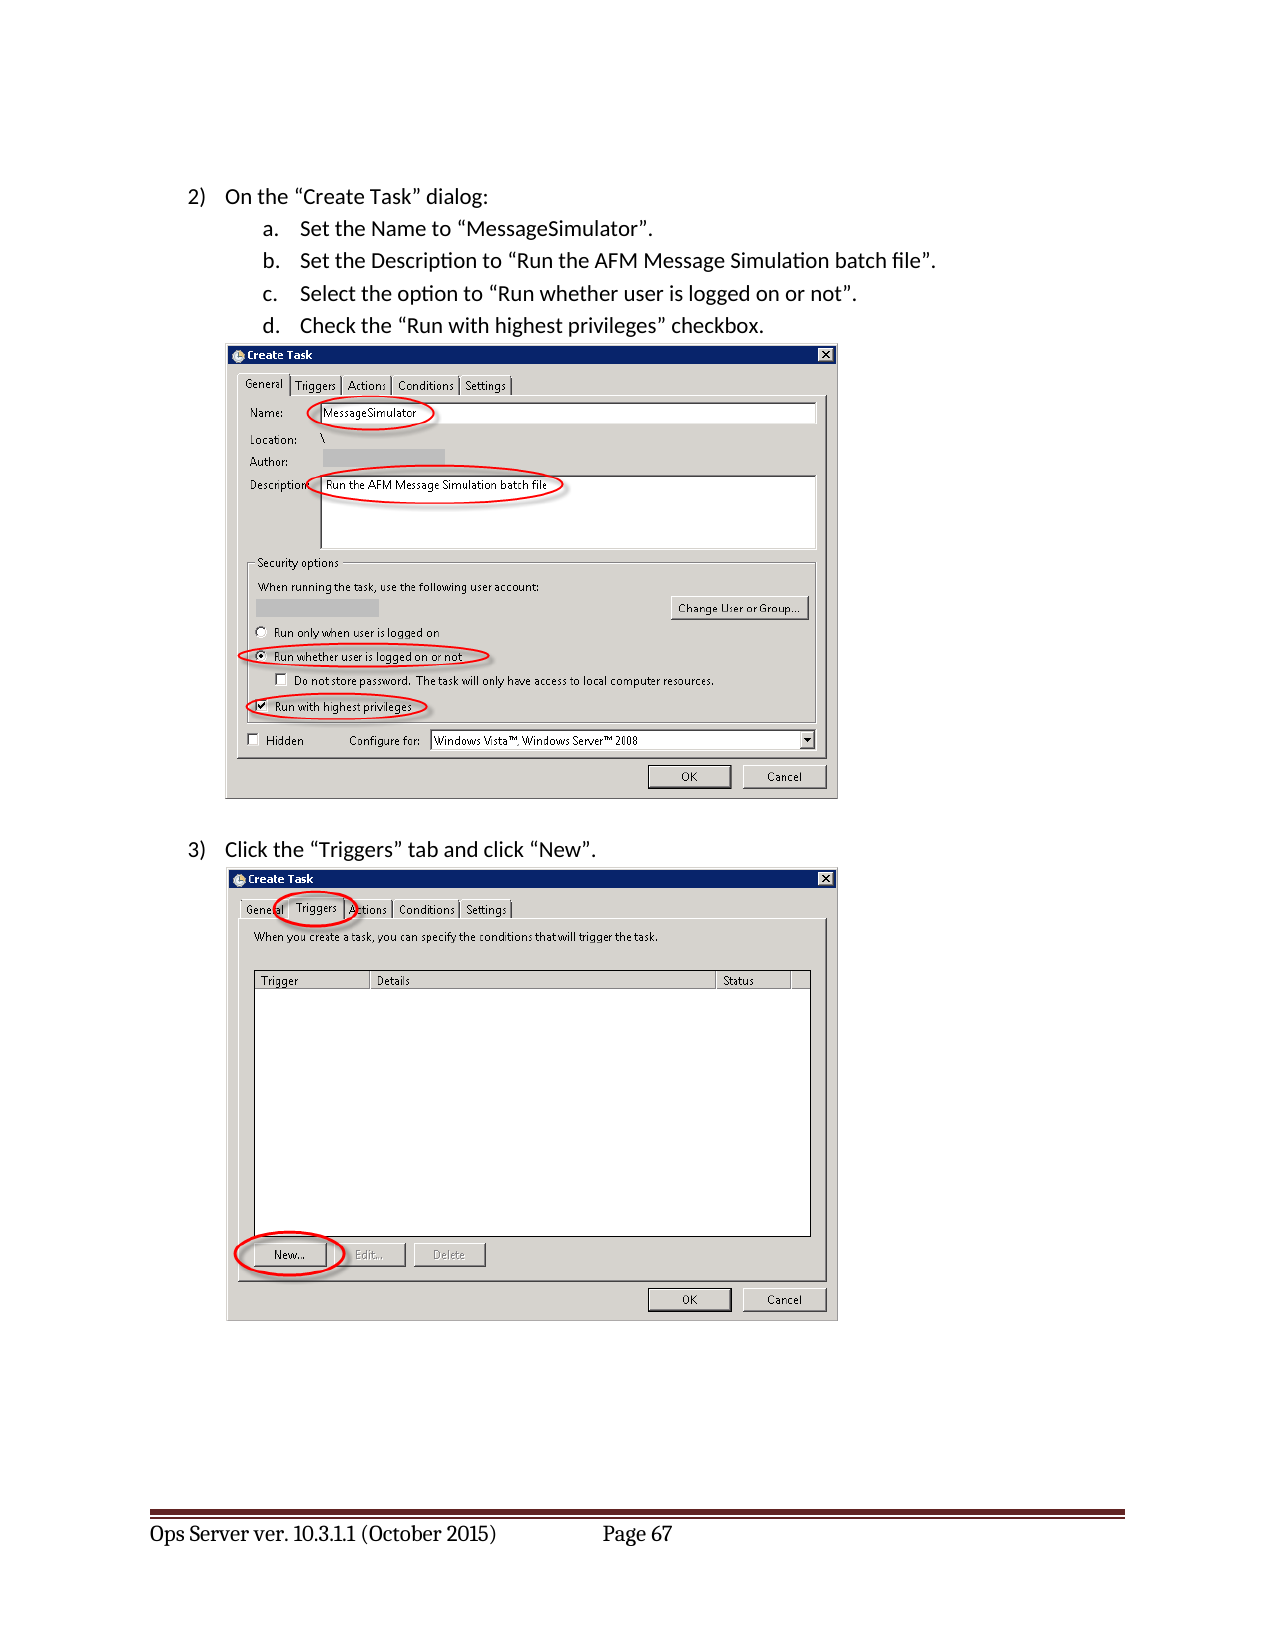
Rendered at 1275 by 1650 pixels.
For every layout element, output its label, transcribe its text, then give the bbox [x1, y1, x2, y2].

list On the “Create Task” dialog: [187, 182, 1125, 210]
list Check the “Run with highest privileges” checkbox. [262, 311, 1125, 339]
list Set the Description to “Run the AFM Message Simulation batch file”. [262, 247, 1125, 274]
list Set the Name to “MessageSimulator”. [262, 214, 1125, 242]
picture [225, 867, 838, 1321]
picture [225, 343, 838, 799]
list Select the option to “Run whether user is logged on or not”. [262, 279, 1125, 307]
list Click the “Triggers” tab and click “New”. [187, 835, 1125, 863]
